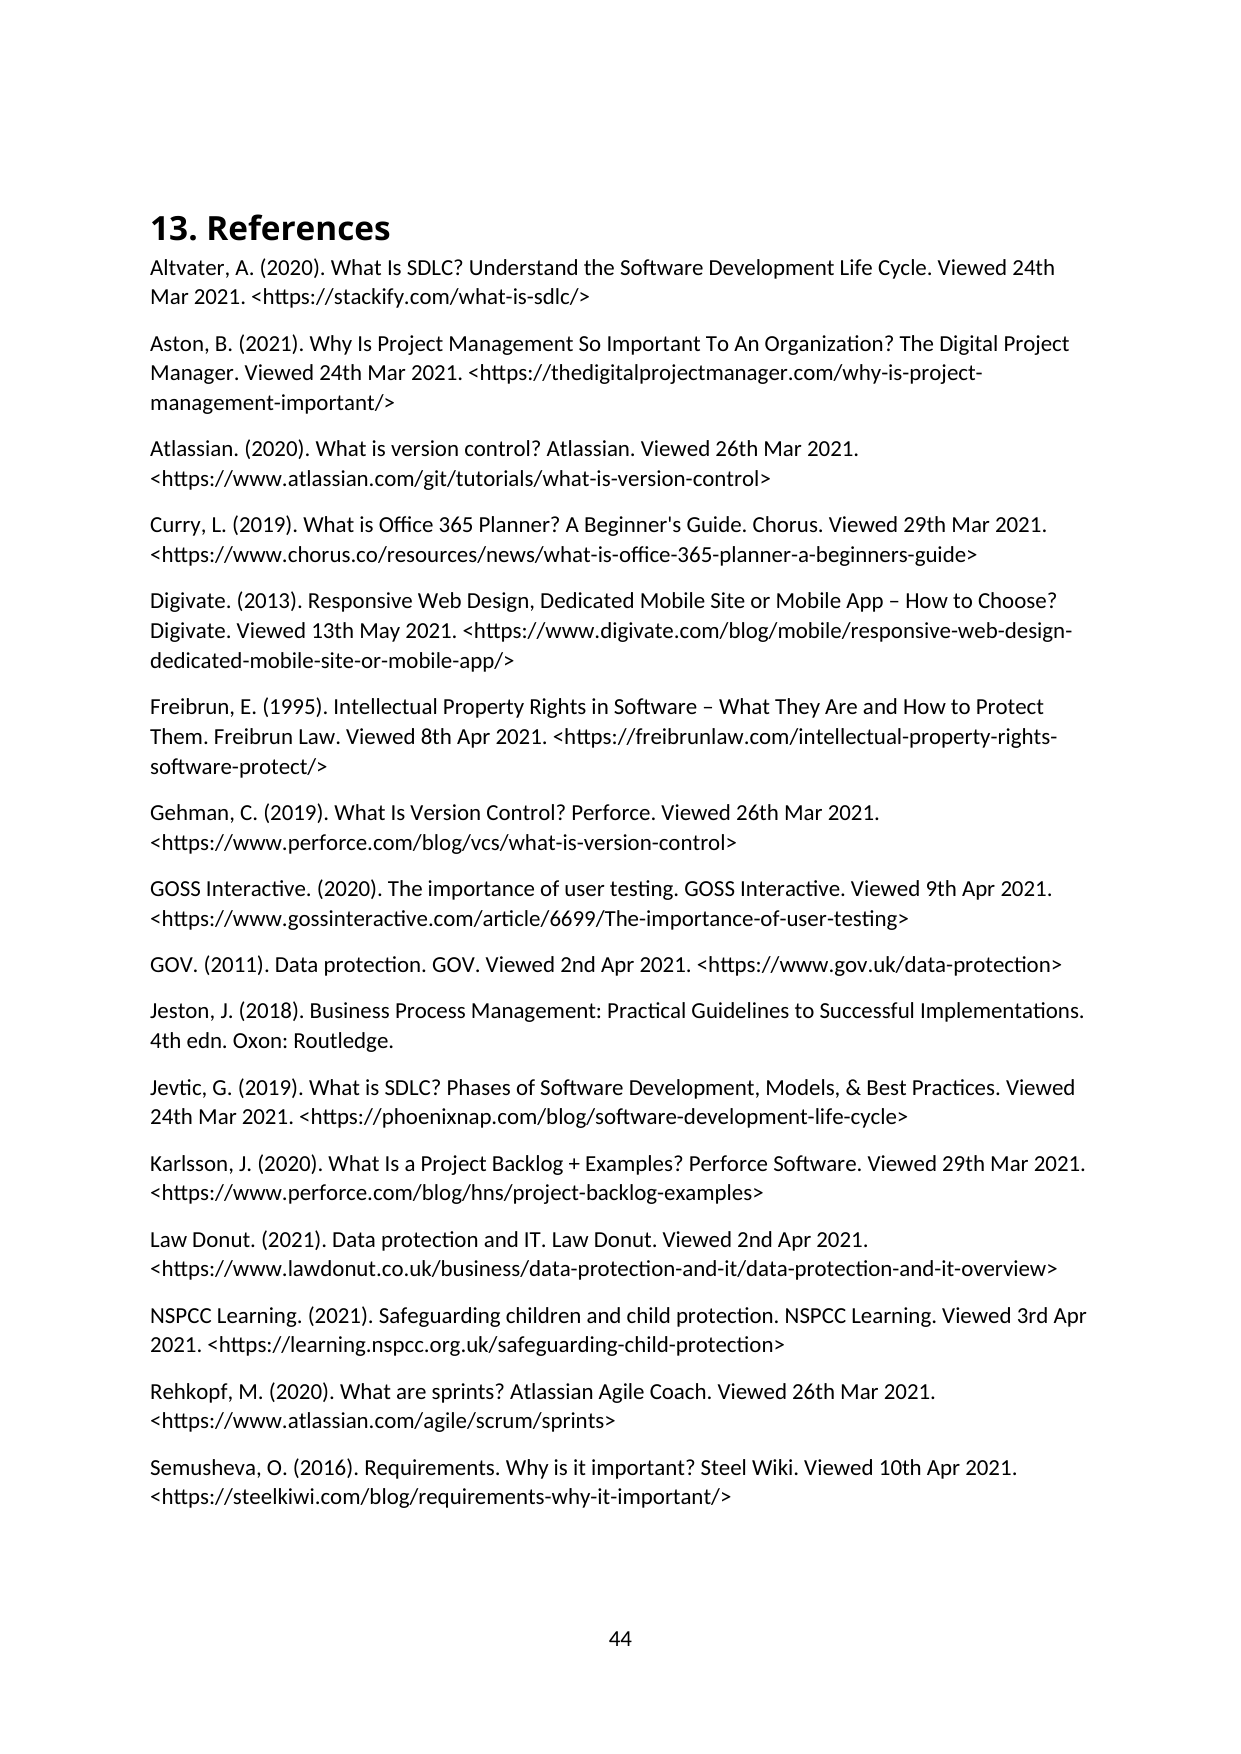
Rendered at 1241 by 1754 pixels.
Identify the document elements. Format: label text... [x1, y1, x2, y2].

text Digivate. (2013). Responsive Web Design, Dedicated Mobile Site or Mobile App – How to Choose? Digivate. Viewed 13th May 2021. <https://www.digivate.com/blog/mobile/responsive-web-design-dedicated-mobile-site-or-mobile-app/> [150, 587, 1090, 674]
text Rehkopf, M. (2020). What are sprints? Atlassian Agile Coach. Viewed 26th Mar 2021. <https://www.atlassian.com/agile/scrum/sprints> [150, 1377, 1090, 1434]
text Semusheva, O. (2016). Requirements. Why is it important? Steel Wiki. Viewed 10th Apr 2021. <https://steelkiwi.com/blog/requirements-why-it-important/> [150, 1453, 1090, 1511]
text Jevtic, G. (2019). What is SDLC? Phases of Software Development, Models, & Best Practices. Viewed 24th Mar 2021. <https://phoenixnap.com/blog/software-development-life-cycle> [150, 1073, 1090, 1130]
text Atlassian. (2020). What is version control? Atlassian. Viewed 26th Mar 2021. <https://www.atlassian.com/git/tutorials/what-is-version-control> [150, 434, 1090, 492]
text Curry, L. (2019). What is Office 365 Planner? A Beginner's Guide. Chorus. Viewed 29th Mar 2021. <https://www.chorus.co/resources/news/what-is-office-365-planner-a-beginners-guide> [150, 511, 1090, 568]
text Freibrun, E. (1995). Intellectual Property Rights in Software – What They Are and How to Protect Them. Freibrun Law. Viewed 8th Apr 2021. <https://freibrunlaw.com/intellectual-property-rights-software-protect/> [150, 692, 1090, 780]
text Altvater, A. (2020). What Is SDLC? Understand the Software Development Life Cycle. Viewed 24th Mar 2021. <https://stackify.com/what-is-sdlc/> [150, 253, 1090, 311]
text Jeston, J. (2018). Business Process Management: Practical Guidelines to Successful Implementations. 4th edn. Oxon: Routledge. [150, 997, 1090, 1054]
text NSPCC Learning. (2021). Safeguarding children and child protection. NSPCC Learning. Viewed 3rd Apr 2021. <https://learning.nspcc.org.uk/safeguarding-child-protection> [150, 1301, 1090, 1358]
text Gehman, C. (2019). What Is Version Control? Perforce. Viewed 26th Mar 2021. <https://www.perforce.com/blog/vcs/what-is-version-control> [150, 798, 1090, 856]
text GOV. (2011). Data protection. GOV. Viewed 2nd Apr 2021. <https://www.gov.uk/data-protection> [150, 950, 1090, 978]
subtitle 13. References [150, 205, 1090, 250]
text GOSS Interactive. (2020). The importance of user testing. GOSS Interactive. Viewed 9th Apr 2021. <https://www.gossinteractive.com/article/6699/The-importance-of-user-testing> [150, 874, 1090, 932]
text Karlsson, J. (2020). What Is a Project Backlog + Examples? Perforce Software. Viewed 29th Mar 2021. <https://www.perforce.com/blog/hns/project-backlog-examples> [150, 1149, 1090, 1206]
text Law Donut. (2021). Data protection and IT. Law Donut. Viewed 2nd Apr 2021. <https://www.lawdonut.co.uk/business/data-protection-and-it/data-protection-and-it-overview> [150, 1225, 1090, 1282]
text Aston, B. (2021). Why Is Project Management So Important To An Organization? The Digital Project Manager. Viewed 24th Mar 2021. <https://thedigitalprojectmanager.com/why-is-project-management-important/> [150, 329, 1090, 416]
